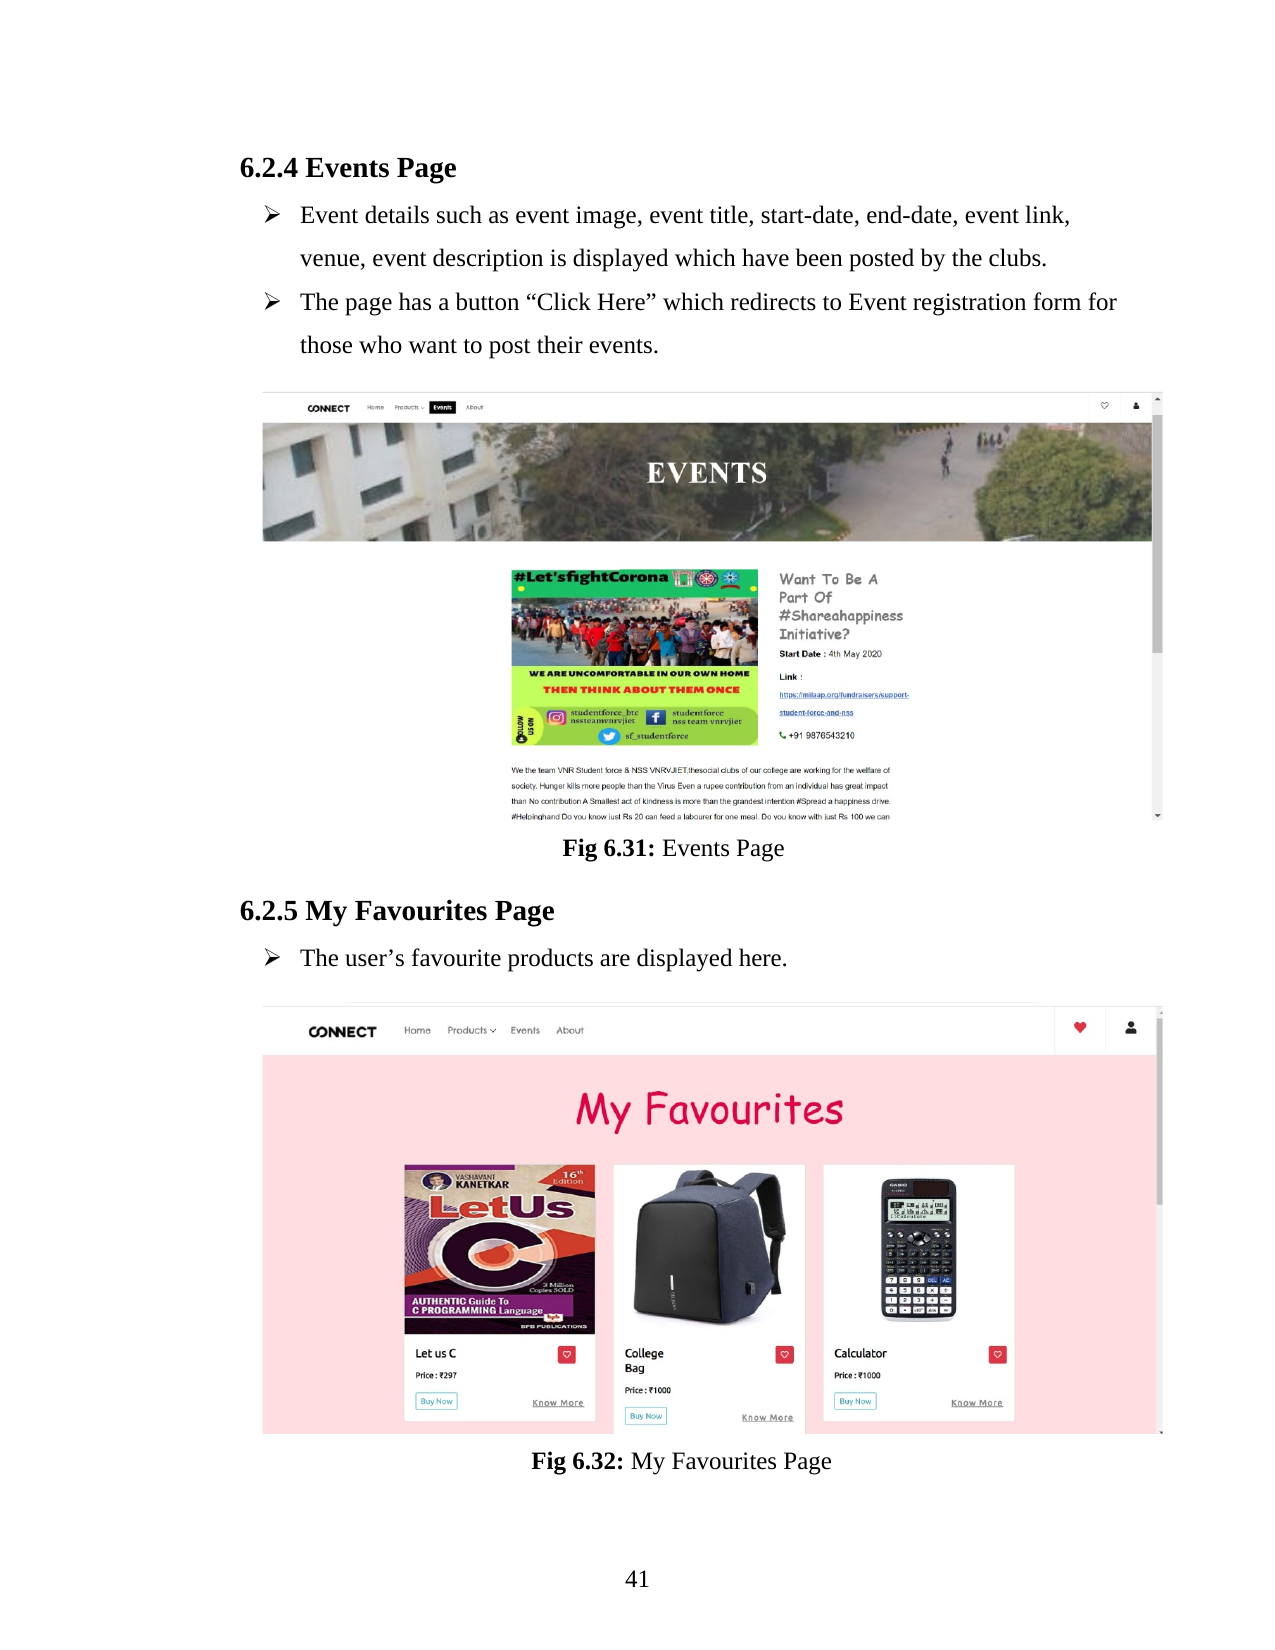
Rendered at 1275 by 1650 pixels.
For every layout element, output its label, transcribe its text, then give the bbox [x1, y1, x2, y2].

list The user’s favourite products are displayed here. [262, 943, 1125, 972]
list Event details such as event image, event title, start-date, end-date, event link, venue, event description is displayed which have been posted by the clubs. [262, 200, 1125, 272]
subtitle 6.2.4 Events Page [225, 150, 1125, 183]
text Fig 6.32: My Favourites Page [262, 1446, 1125, 1475]
list The page has a button “Click Here” which redirects to Event registration form for those who want to post their events. [262, 287, 1125, 358]
text Fig 6.31: Events Page [262, 833, 1125, 862]
subtitle 6.2.5 My Favourites Page [225, 893, 1125, 926]
